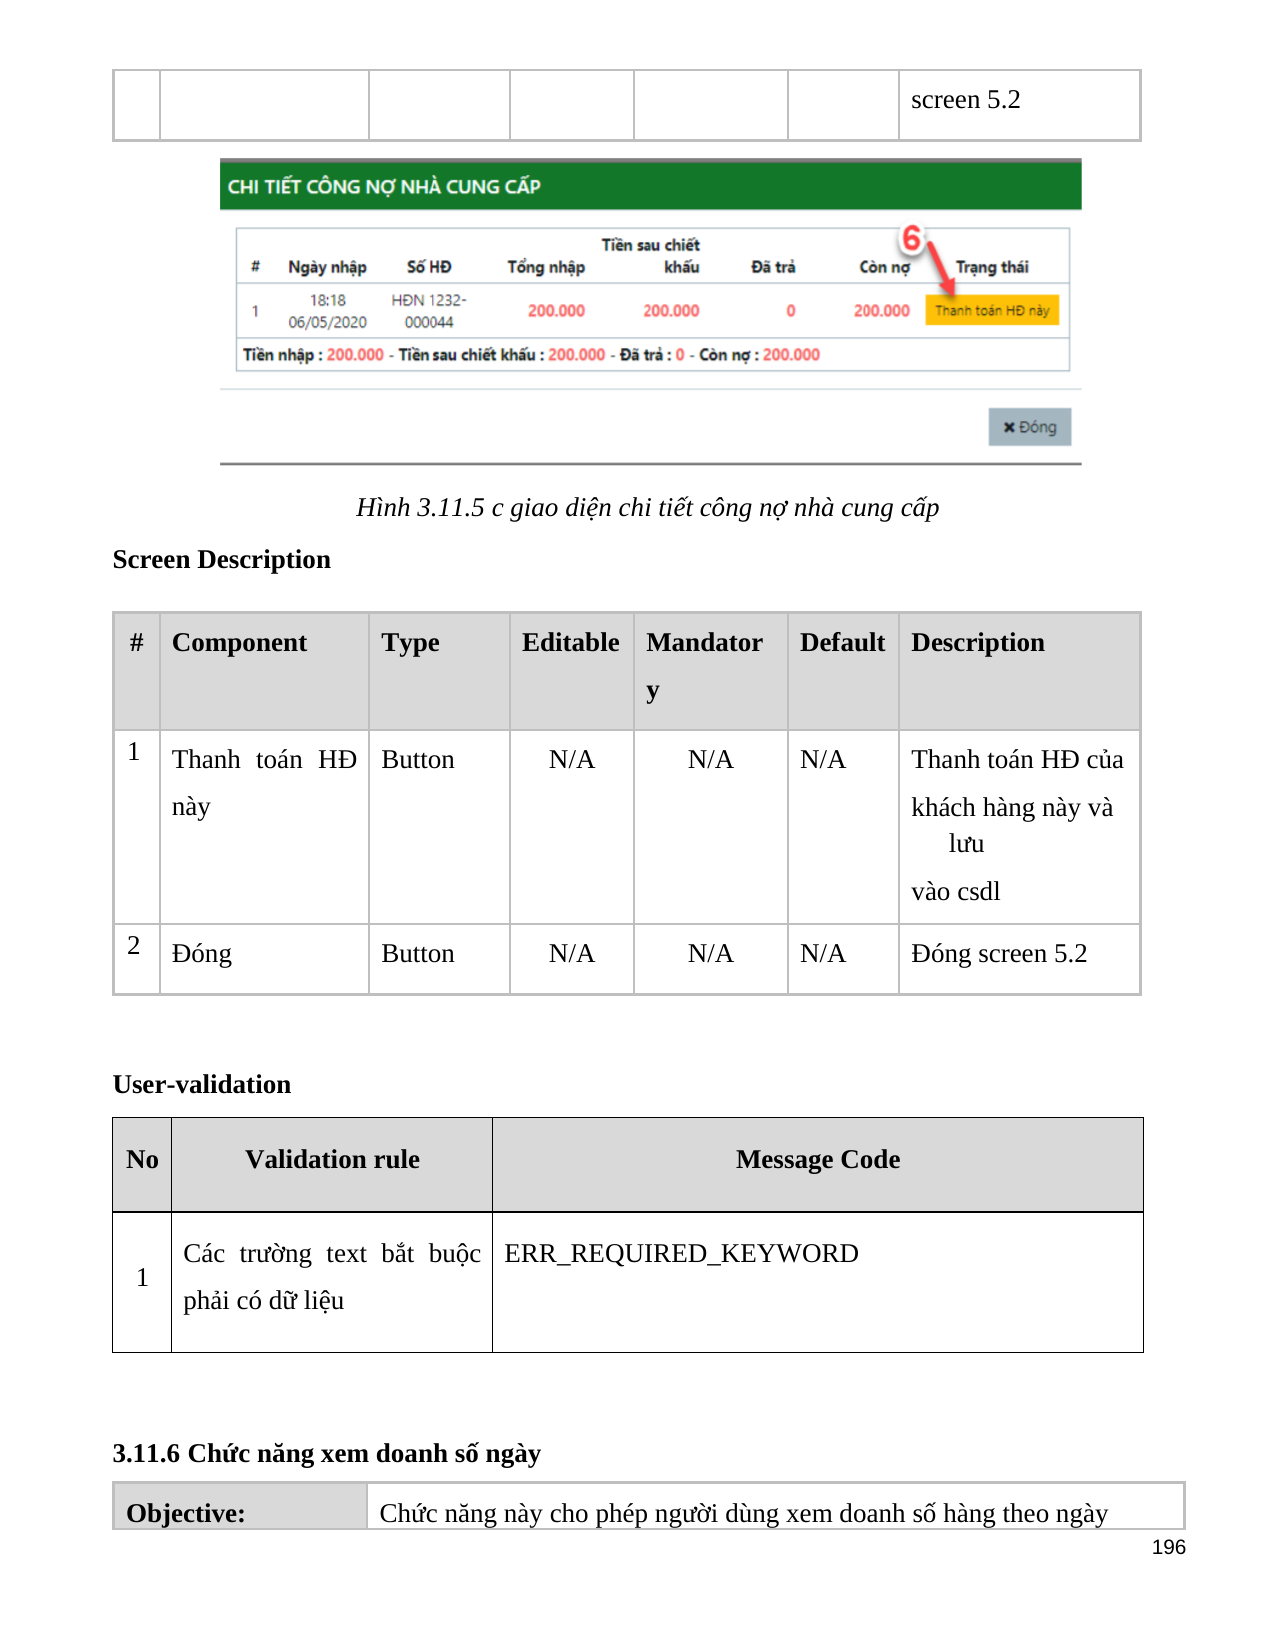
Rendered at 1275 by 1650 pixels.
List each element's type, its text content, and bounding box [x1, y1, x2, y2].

text Hình 3.11.5 c giao diện chi tiết công nợ nhà cung cấp [112, 491, 1186, 522]
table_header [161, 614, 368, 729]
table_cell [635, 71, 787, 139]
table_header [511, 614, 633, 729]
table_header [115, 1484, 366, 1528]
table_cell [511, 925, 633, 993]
text Screen Description [112, 543, 1186, 574]
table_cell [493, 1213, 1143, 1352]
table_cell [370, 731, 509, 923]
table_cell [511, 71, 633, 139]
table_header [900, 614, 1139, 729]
subtitle Chức năng xem doanh số ngày [112, 1437, 1186, 1469]
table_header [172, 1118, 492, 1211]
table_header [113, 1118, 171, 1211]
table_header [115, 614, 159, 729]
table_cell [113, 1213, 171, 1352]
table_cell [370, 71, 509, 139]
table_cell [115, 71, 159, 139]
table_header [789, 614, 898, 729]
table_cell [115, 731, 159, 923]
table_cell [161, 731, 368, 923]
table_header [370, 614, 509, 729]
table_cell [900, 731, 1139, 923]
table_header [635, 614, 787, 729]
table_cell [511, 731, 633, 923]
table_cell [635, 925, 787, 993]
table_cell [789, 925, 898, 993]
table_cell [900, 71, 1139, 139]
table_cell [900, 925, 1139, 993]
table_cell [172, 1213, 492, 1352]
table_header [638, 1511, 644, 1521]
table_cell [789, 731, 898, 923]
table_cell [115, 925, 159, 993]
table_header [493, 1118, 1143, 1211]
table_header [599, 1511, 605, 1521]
picture [216, 154, 1082, 467]
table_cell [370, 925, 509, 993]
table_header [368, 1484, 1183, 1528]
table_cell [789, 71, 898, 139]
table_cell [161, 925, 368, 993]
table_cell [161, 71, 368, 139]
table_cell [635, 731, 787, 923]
text User-validation [112, 1068, 1186, 1099]
